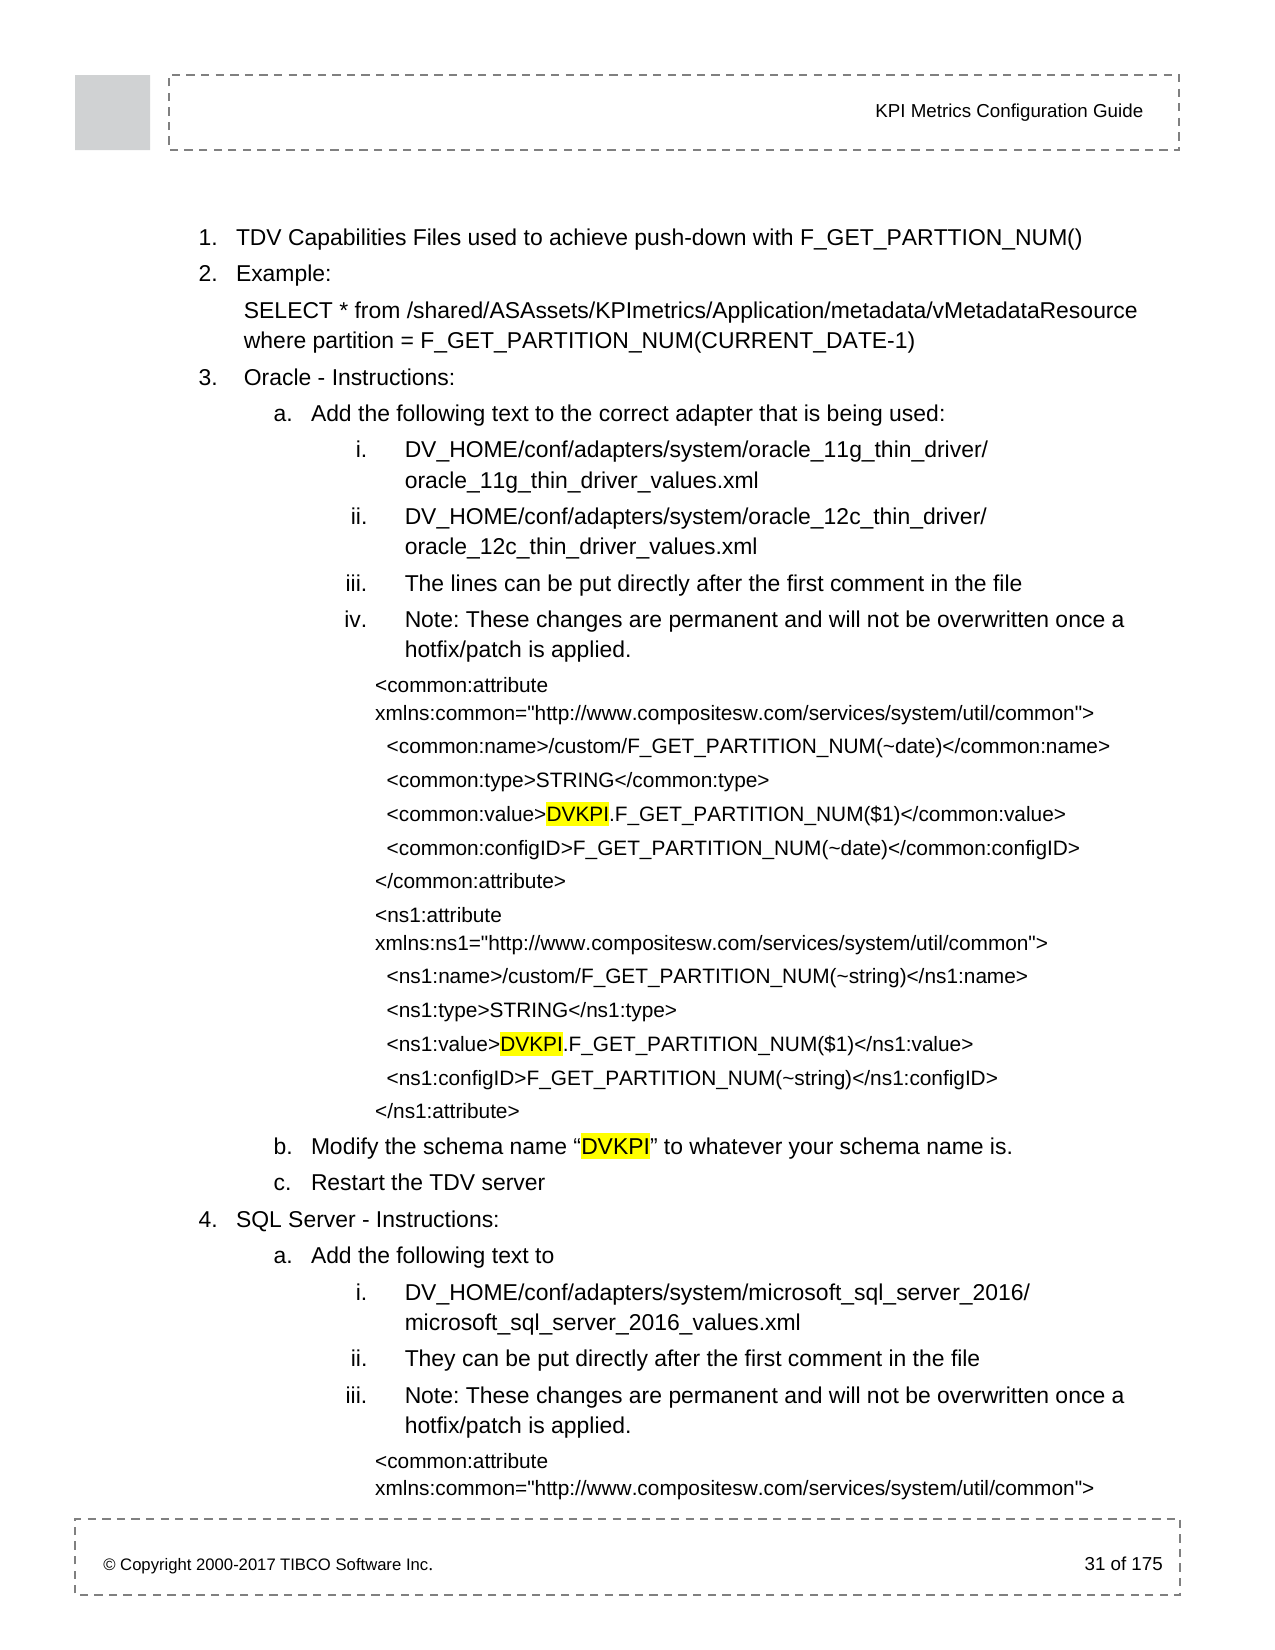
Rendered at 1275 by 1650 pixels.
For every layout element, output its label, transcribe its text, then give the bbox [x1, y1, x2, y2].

list Add the following text to the correct adapter that is being used: [273, 400, 1161, 426]
list TDV Capabilities Files used to achieve push-down with F_GET_PARTTION_NUM() [198, 224, 1161, 250]
text <ns1:name>/custom/F_GET_PARTITION_NUM(~string)</ns1:name> [375, 964, 1161, 988]
text <common:value>DVKPI.F_GET_PARTITION_NUM($1)</common:value> [609, 802, 1161, 826]
list DV_HOME/conf/adapters/system/oracle_12c_thin_driver/ oracle_12c_thin_driver_values.xml [367, 503, 1161, 560]
list They can be put directly after the first comment in the file [367, 1345, 1161, 1372]
text <common:attribute xmlns:common="http://www.compositesw.com/services/system/util/common"> [375, 1448, 1161, 1500]
list Note: These changes are permanent and will not be overwritten once a hotfix/patch is applied. [367, 606, 1161, 663]
list Note: These changes are permanent and will not be overwritten once a hotfix/patch is applied. [367, 1382, 1161, 1438]
list Restart the TDV server [273, 1169, 1161, 1196]
text <ns1:configID>F_GET_PARTITION_NUM(~string)</ns1:configID> [375, 1065, 1161, 1089]
text <ns1:type>STRING</ns1:type> [375, 998, 1161, 1022]
text SELECT * from /shared/ASAssets/KPImetrics/Application/metadata/vMetadataResource where partition = F_GET_PARTITION_NUM(CURRENT_DATE-1) [244, 297, 1161, 353]
list Modify the schema name “DVKPI” to whatever your schema name is. [273, 1133, 581, 1159]
text <common:configID>F_GET_PARTITION_NUM(~date)</common:configID> [375, 835, 1161, 859]
list Example: [198, 260, 1161, 287]
list The lines can be put directly after the first comment in the file [367, 570, 1161, 596]
list SQL Server - Instructions: [198, 1206, 1161, 1232]
text <common:value>DVKPI.F_GET_PARTITION_NUM($1)</common:value> [375, 802, 546, 826]
list DV_HOME/conf/adapters/system/oracle_11g_thin_driver/ oracle_11g_thin_driver_values.xml [367, 436, 1161, 493]
list Modify the schema name “DVKPI” to whatever your schema name is. [650, 1133, 1161, 1159]
text <common:name>/custom/F_GET_PARTITION_NUM(~date)</common:name> [375, 734, 1161, 758]
list Add the following text to [273, 1242, 1161, 1269]
text </common:attribute> [375, 869, 1161, 893]
text <ns1:value>DVKPI.F_GET_PARTITION_NUM($1)</ns1:value> [563, 1032, 1161, 1056]
list Oracle - Instructions: [198, 363, 1161, 390]
list DV_HOME/conf/adapters/system/microsoft_sql_server_2016/ microsoft_sql_server_2016_values.xml [367, 1279, 1161, 1335]
text <ns1:attribute xmlns:ns1="http://www.compositesw.com/services/system/util/common"> [375, 903, 1161, 954]
text <common:attribute xmlns:common="http://www.compositesw.com/services/system/util/common"> [375, 673, 1161, 724]
text </ns1:attribute> [375, 1099, 1161, 1123]
text <common:type>STRING</common:type> [375, 768, 1161, 792]
